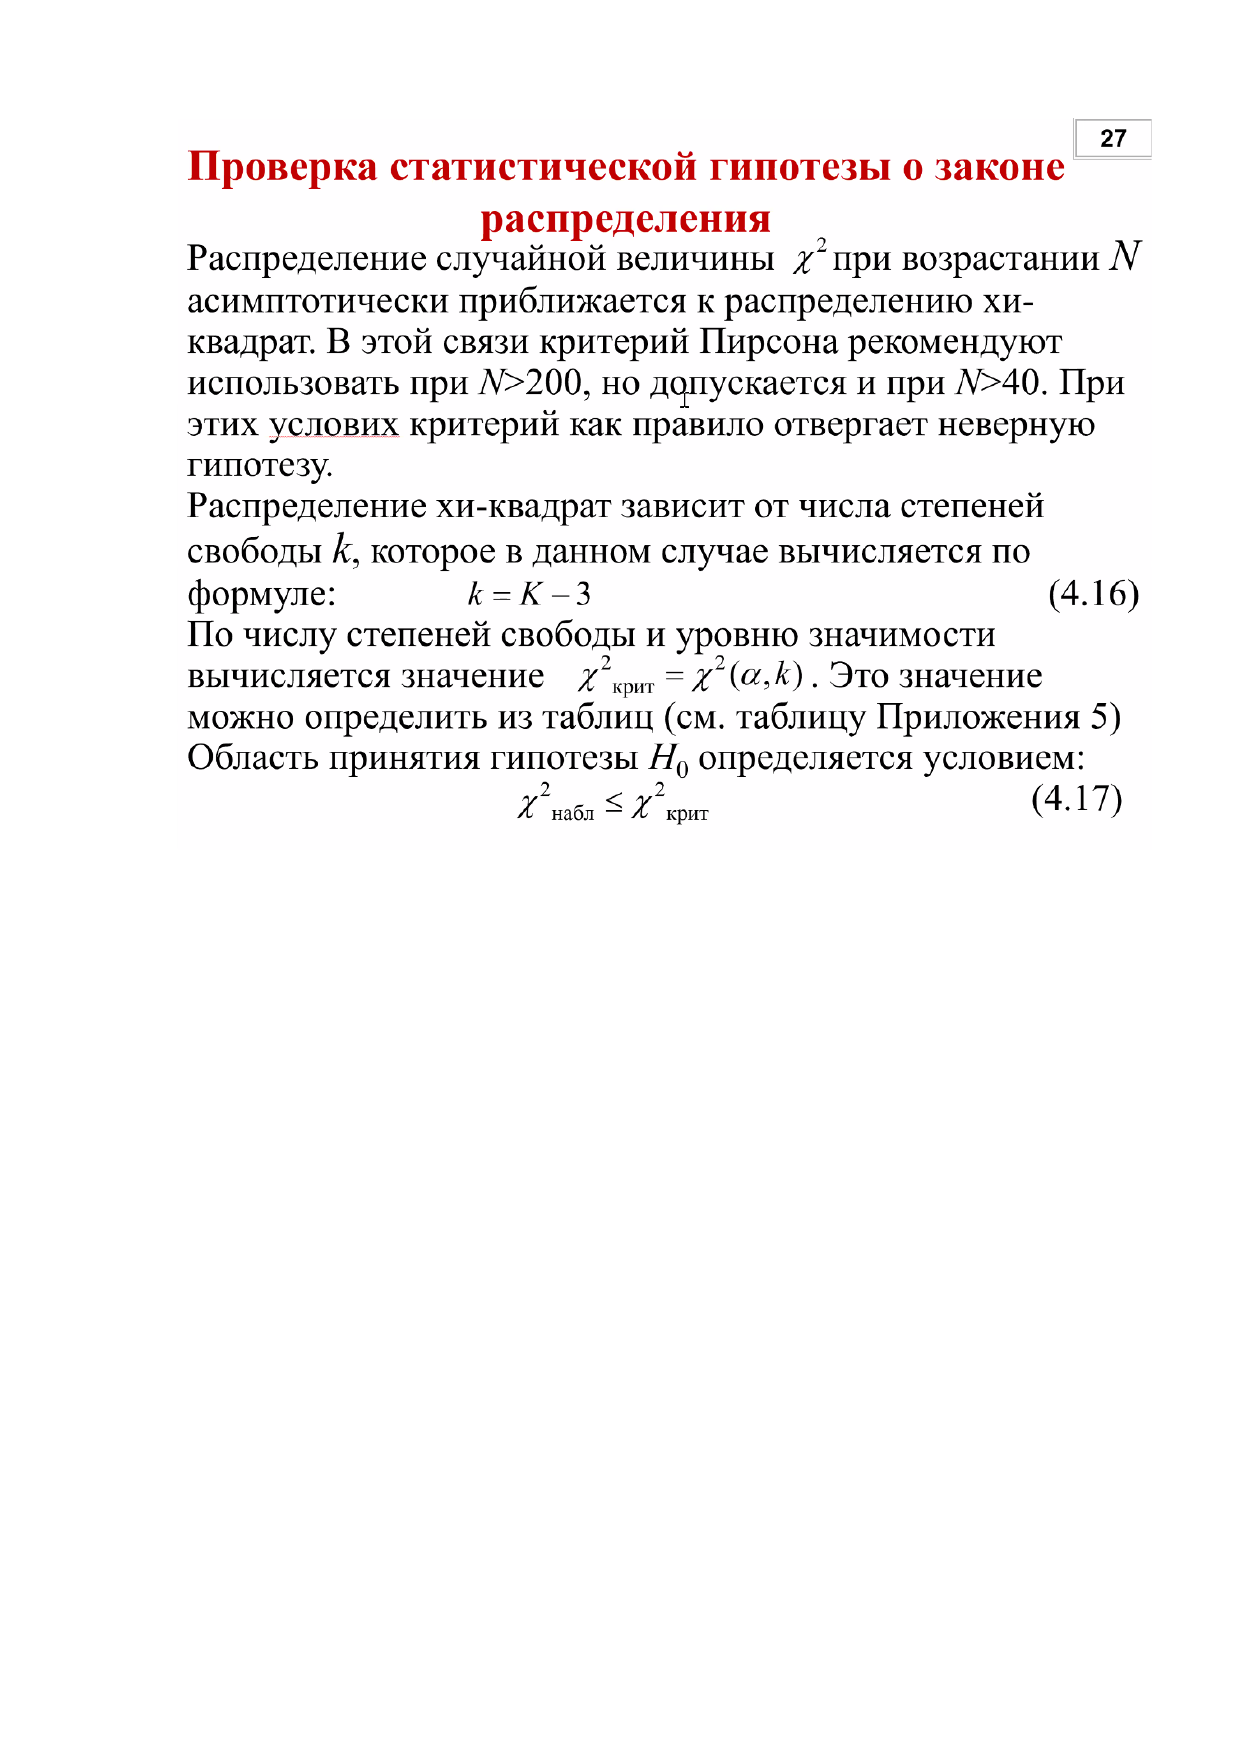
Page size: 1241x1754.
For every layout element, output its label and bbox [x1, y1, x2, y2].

picture [177, 118, 1152, 850]
